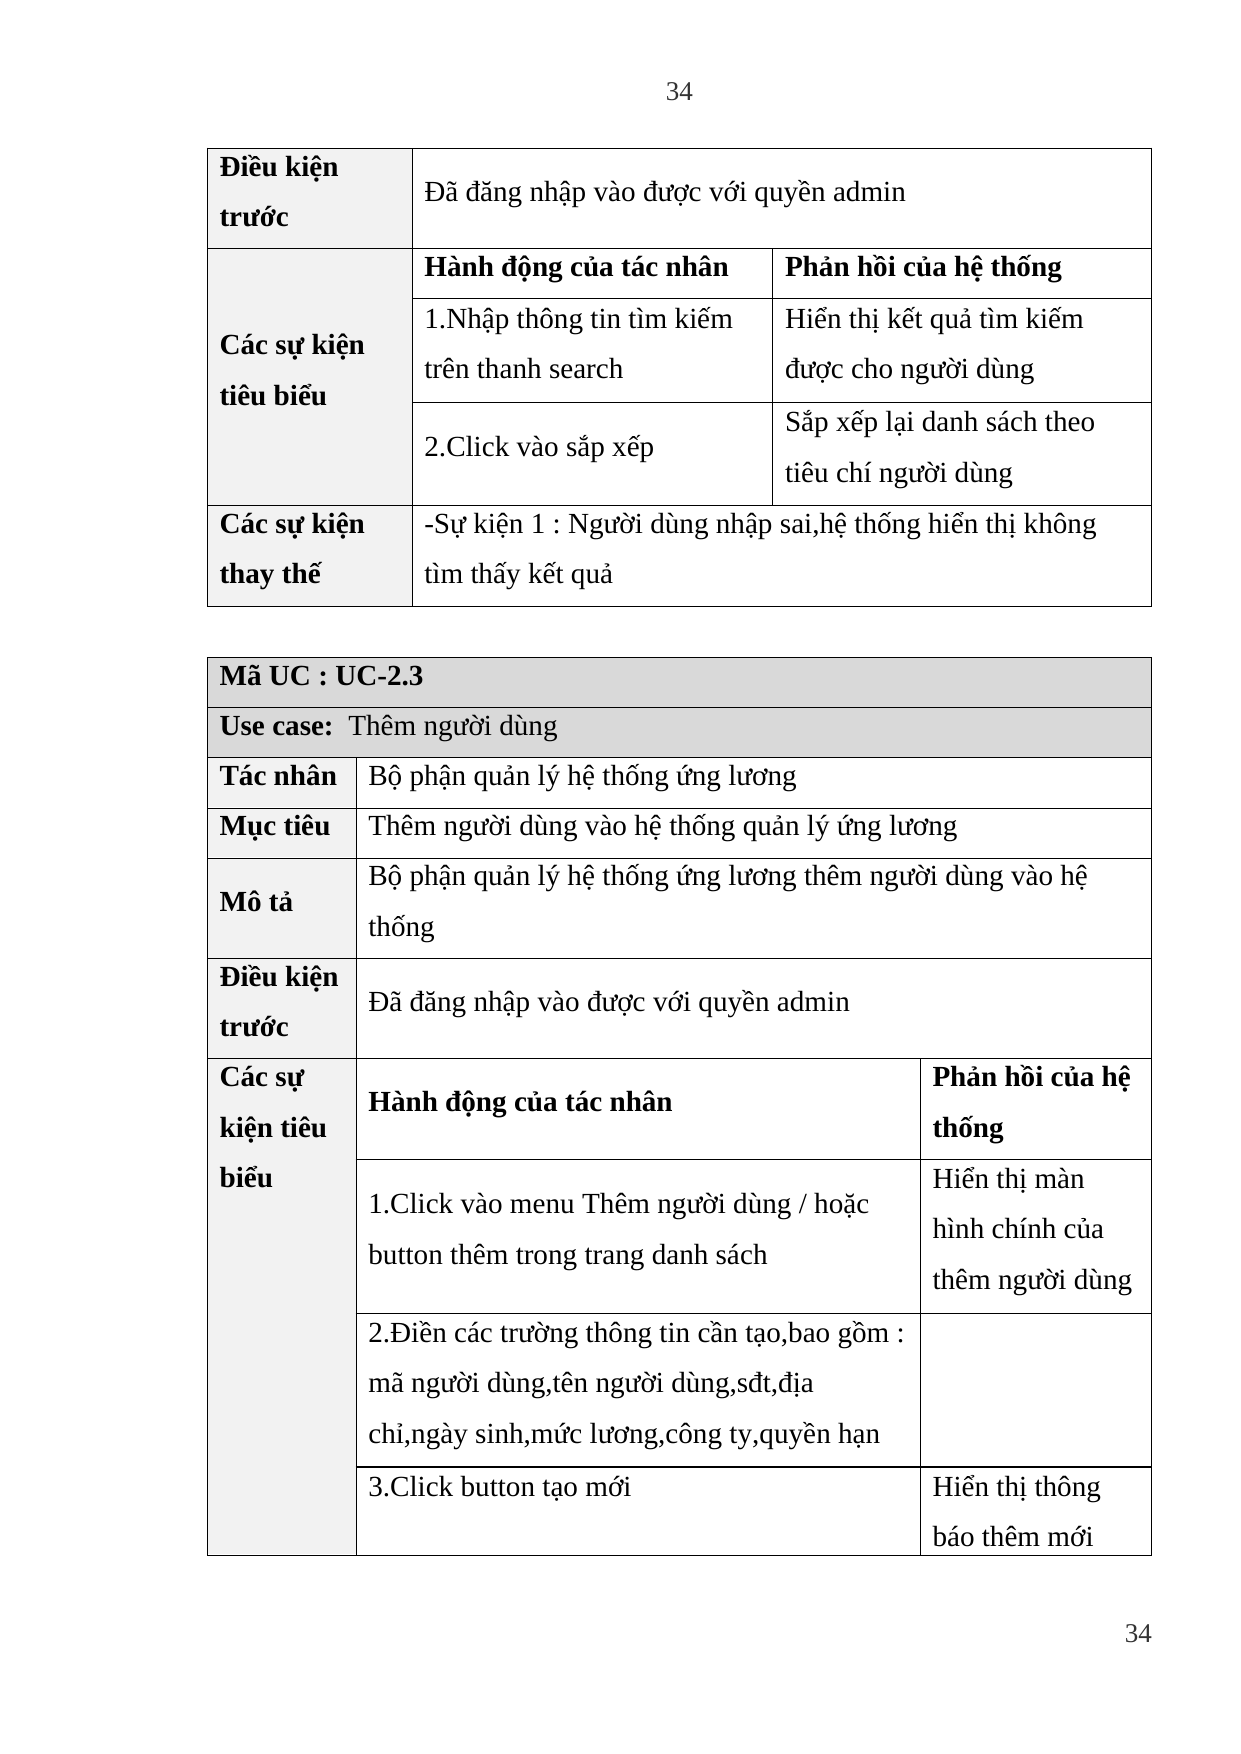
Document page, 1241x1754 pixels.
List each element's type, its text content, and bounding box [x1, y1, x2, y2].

table_cell Phản hồi của hệ thống [921, 1059, 1151, 1159]
table_cell 2.Điền các trường thông tin cần tạo,bao gồm : mã người dùng,tên người dùng,sđt,địa chỉ,ngày sinh,mức lương,công ty,quyền hạn [357, 1314, 920, 1466]
table_cell Các sự kiện tiêu biểu [208, 1059, 356, 1554]
table_cell Điều kiện trước [208, 959, 356, 1058]
table_cell Các sự kiện thay thế [208, 506, 412, 606]
table_header Mã UC : UC-2.3 [208, 658, 1151, 707]
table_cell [357, 1468, 920, 1554]
table_cell Use case: Thêm người dùng [208, 708, 1151, 757]
table_cell Các sự kiện tiêu biểu [208, 249, 412, 505]
table_cell Hành động của tác nhân [357, 1059, 920, 1159]
table_cell Điều kiện trước [208, 149, 412, 248]
table_cell Thêm người dùng vào hệ thống quản lý ứng lương [357, 809, 1151, 857]
table_cell 1.Nhập thông tin tìm kiếm trên thanh search [413, 299, 772, 402]
table_cell Bộ phận quản lý hệ thống ứng lương [357, 758, 1151, 807]
table_cell Mô tả [208, 859, 356, 958]
table_cell 2.Click vào sắp xếp [413, 403, 772, 505]
table_cell Tác nhân [208, 758, 356, 807]
table_cell Phản hồi của hệ thống [773, 249, 1151, 298]
table_cell 1.Click vào menu Thêm người dùng / hoặc button thêm trong trang danh sách [357, 1160, 920, 1313]
table_cell -Sự kiện 1 : Người dùng nhập sai,hệ thống hiển thị không tìm thấy kết quả [413, 506, 1151, 606]
table_cell Sắp xếp lại danh sách theo tiêu chí người dùng [773, 403, 1151, 505]
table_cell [921, 1468, 1151, 1554]
table_cell Hiển thị kết quả tìm kiếm được cho người dùng [773, 299, 1151, 402]
table_cell Mục tiêu [208, 809, 356, 857]
table_cell Đã đăng nhập vào được với quyền admin [413, 149, 1151, 248]
table_cell Hiển thị màn hình chính của thêm người dùng [921, 1160, 1151, 1313]
table_cell Hành động của tác nhân [413, 249, 772, 298]
table_cell Bộ phận quản lý hệ thống ứng lương thêm người dùng vào hệ thống [357, 859, 1151, 958]
table_cell Đã đăng nhập vào được với quyền admin [357, 959, 1151, 1058]
table_cell [921, 1314, 1151, 1466]
